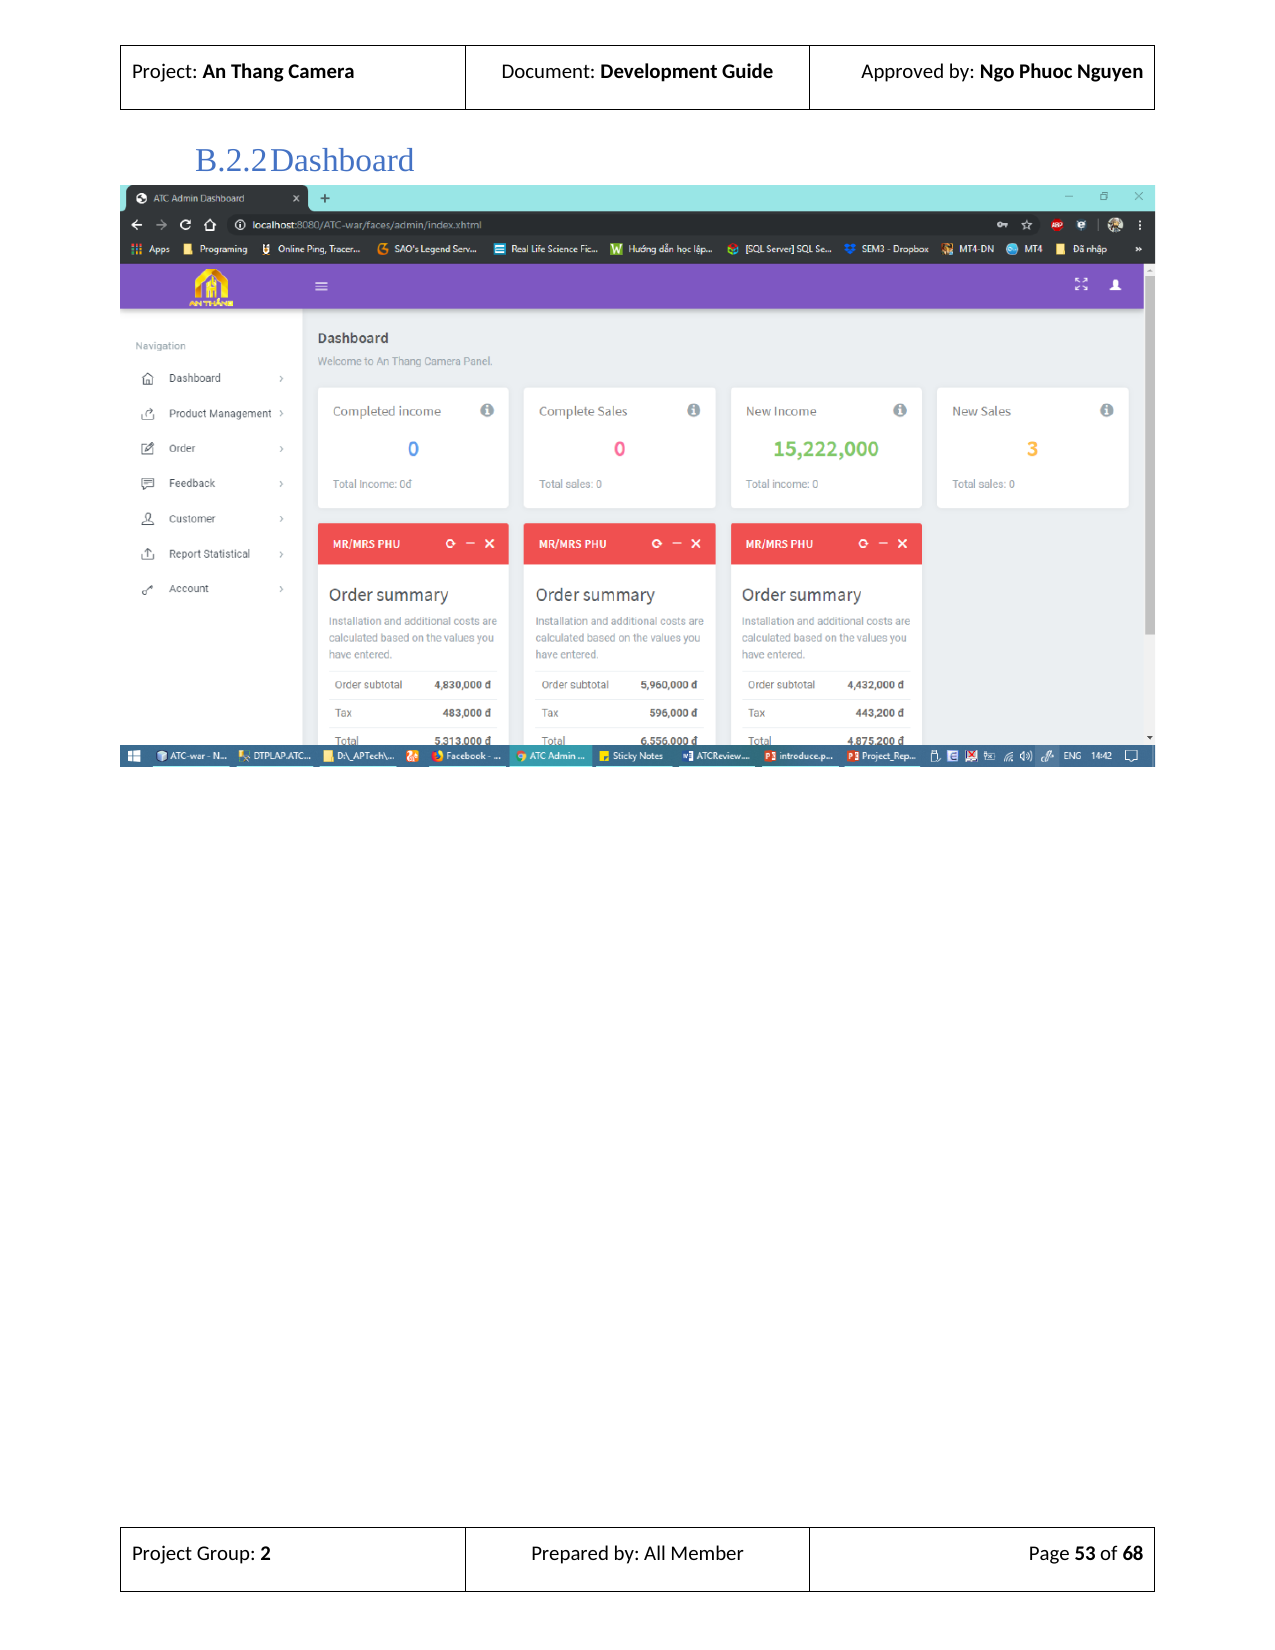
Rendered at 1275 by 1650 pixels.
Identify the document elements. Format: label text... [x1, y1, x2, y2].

list Dashboard [195, 141, 1155, 179]
picture [120, 185, 1155, 767]
